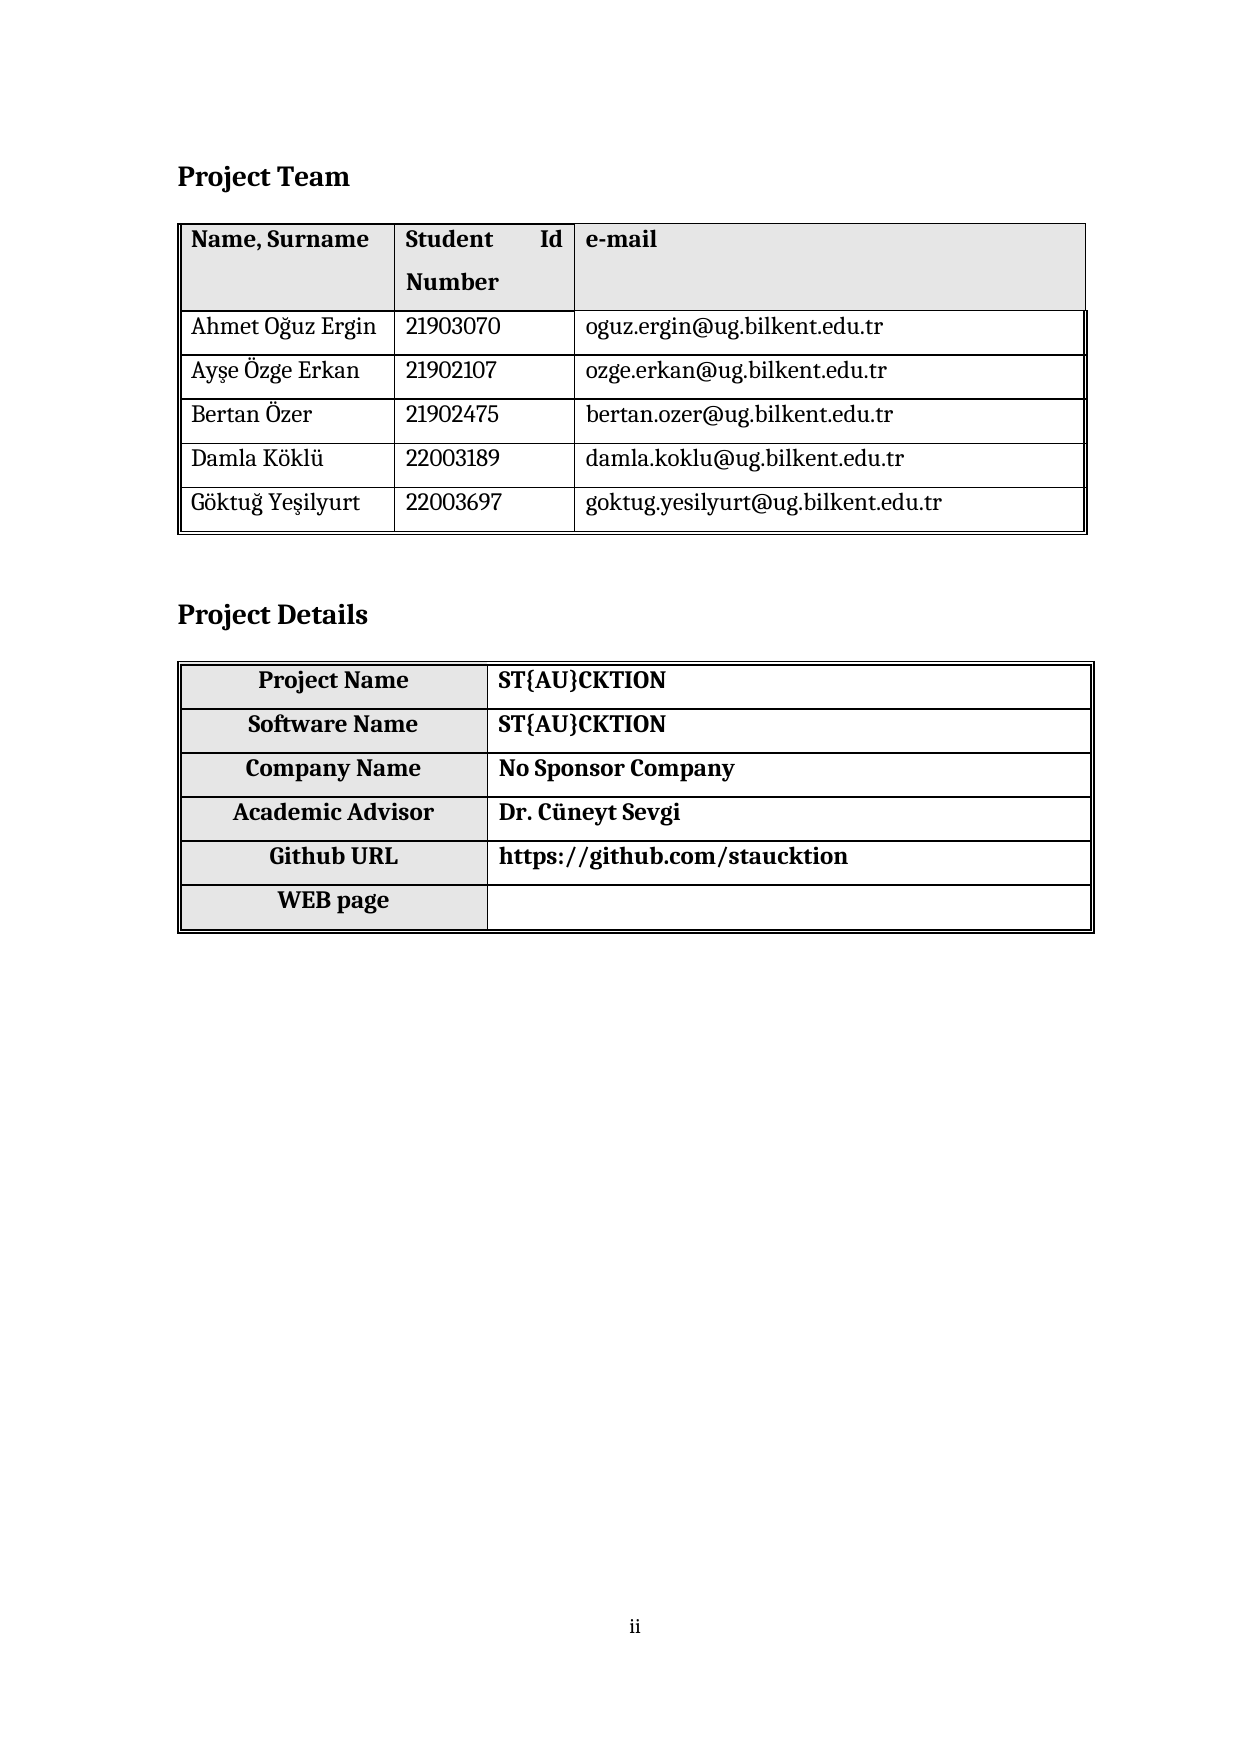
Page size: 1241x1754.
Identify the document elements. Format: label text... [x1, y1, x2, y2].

table_cell 22003189 [395, 444, 574, 486]
table_cell goktug.yesilyurt@ug.bilkent.edu.tr [575, 488, 1083, 531]
table_header Project Name [182, 666, 487, 708]
table_cell 21903070 [395, 312, 574, 354]
table_cell [488, 886, 1090, 929]
list Project Team [177, 160, 1092, 194]
table_header Student Id Number [395, 225, 574, 310]
list Project Details [177, 598, 1092, 632]
table_cell Damla Köklü [182, 444, 394, 486]
table_cell Company Name [182, 754, 487, 796]
table_header ST{AU}CKTION [488, 666, 1090, 708]
table_cell bertan.ozer@ug.bilkent.edu.tr [575, 400, 1083, 442]
table_cell ST{AU}CKTION [488, 710, 1090, 752]
table_cell WEB page [182, 886, 487, 929]
table_cell https://github.com/staucktion [488, 842, 1090, 884]
table_cell Github URL [182, 842, 487, 884]
table_cell 21902107 [395, 356, 574, 398]
table_header Name, Surname [182, 225, 394, 310]
table_cell damla.koklu@ug.bilkent.edu.tr [575, 444, 1083, 486]
table_cell Bertan Özer [182, 400, 394, 442]
table_cell ozge.erkan@ug.bilkent.edu.tr [575, 356, 1083, 398]
table_cell Ayşe Özge Erkan [182, 356, 394, 398]
table_cell Academic Advisor [182, 798, 487, 840]
table_cell Ahmet Oğuz Ergin [182, 312, 394, 354]
table_cell Software Name [182, 710, 487, 752]
table_cell Dr. Cüneyt Sevgi [488, 798, 1090, 840]
table_cell Göktuğ Yeşilyurt [182, 488, 394, 531]
table_cell 22003697 [395, 488, 574, 531]
table_cell No Sponsor Company [488, 754, 1090, 796]
table_header e-mail [575, 224, 1085, 310]
table_cell 21902475 [395, 400, 574, 442]
table_cell oguz.ergin@ug.bilkent.edu.tr [575, 311, 1083, 354]
